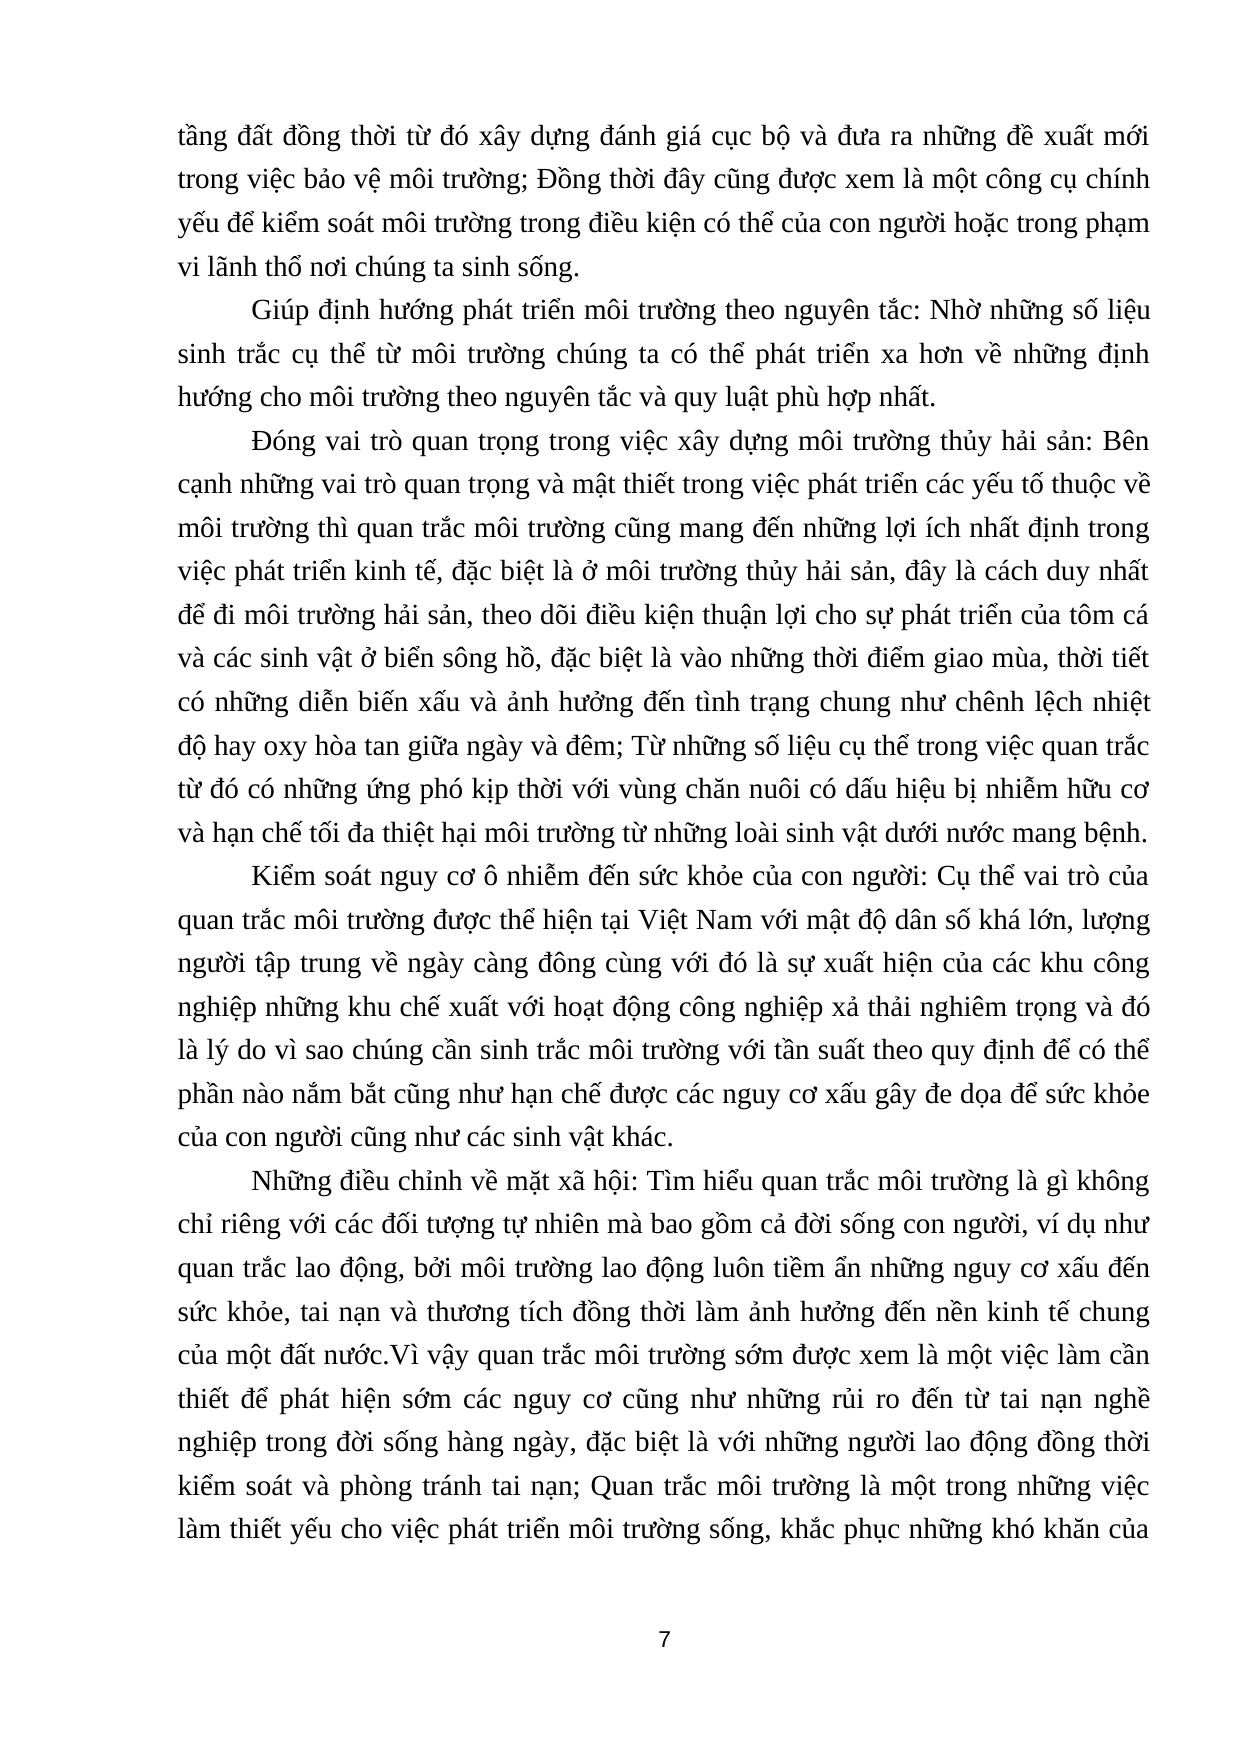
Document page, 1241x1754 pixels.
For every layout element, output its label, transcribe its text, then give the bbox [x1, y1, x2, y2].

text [177, 118, 1152, 282]
text Đóng vai trò quan trọng trong việc xây dựng môi trường thủy hải sản: Bên cạnh những vai trò quan trọng và mật thiết trong việc phát triển các yếu tố thuộc về môi trường thì quan trắc môi trường cũng mang đến những lợi ích nhất định trong việc phát triển kinh tế, đặc biệt là ở môi trường thủy hải sản, đây là cách duy nhất để đi môi trường hải sản, theo dõi điều kiện thuận lợi cho sự phát triển của tôm cá và các sinh vật ở biển sông hồ, đặc biệt là vào những thời điểm giao mùa, thời tiết có những diễn biến xấu và ảnh hưởng đến tình trạng chung như chênh lệch nhiệt độ hay oxy hòa tan giữa ngày và đêm; Từ những số liệu cụ thể trong việc quan trắc từ đó có những ứng phó kịp thời với vùng chăn nuôi có dấu hiệu bị nhiễm hữu cơ và hạn chế tối đa thiệt hại môi trường từ những loài sinh vật dưới nước mang bệnh. [177, 423, 1152, 848]
text Giúp định hướng phát triển môi trường theo nguyên tắc: Nhờ những số liệu sinh trắc cụ thể từ môi trường chúng ta có thể phát triển xa hơn về những định hướng cho môi trường theo nguyên tắc và quy luật phù hợp nhất. [177, 292, 1152, 413]
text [177, 1163, 1152, 1545]
text Kiểm soát nguy cơ ô nhiễm đến sức khỏe của con người: Cụ thể vai trò của quan trắc môi trường được thể hiện tại Việt Nam với mật độ dân số khá lớn, lượng người tập trung về ngày càng đông cùng với đó là sự xuất hiện của các khu công nghiệp những khu chế xuất với hoạt động công nghiệp xả thải nghiêm trọng và đó là lý do vì sao chúng cần sinh trắc môi trường với tần suất theo quy định để có thể phần nào nắm bắt cũng như hạn chế được các nguy cơ xấu gây đe dọa để sức khỏe của con người cũng như các sinh vật khác. [177, 858, 1152, 1153]
